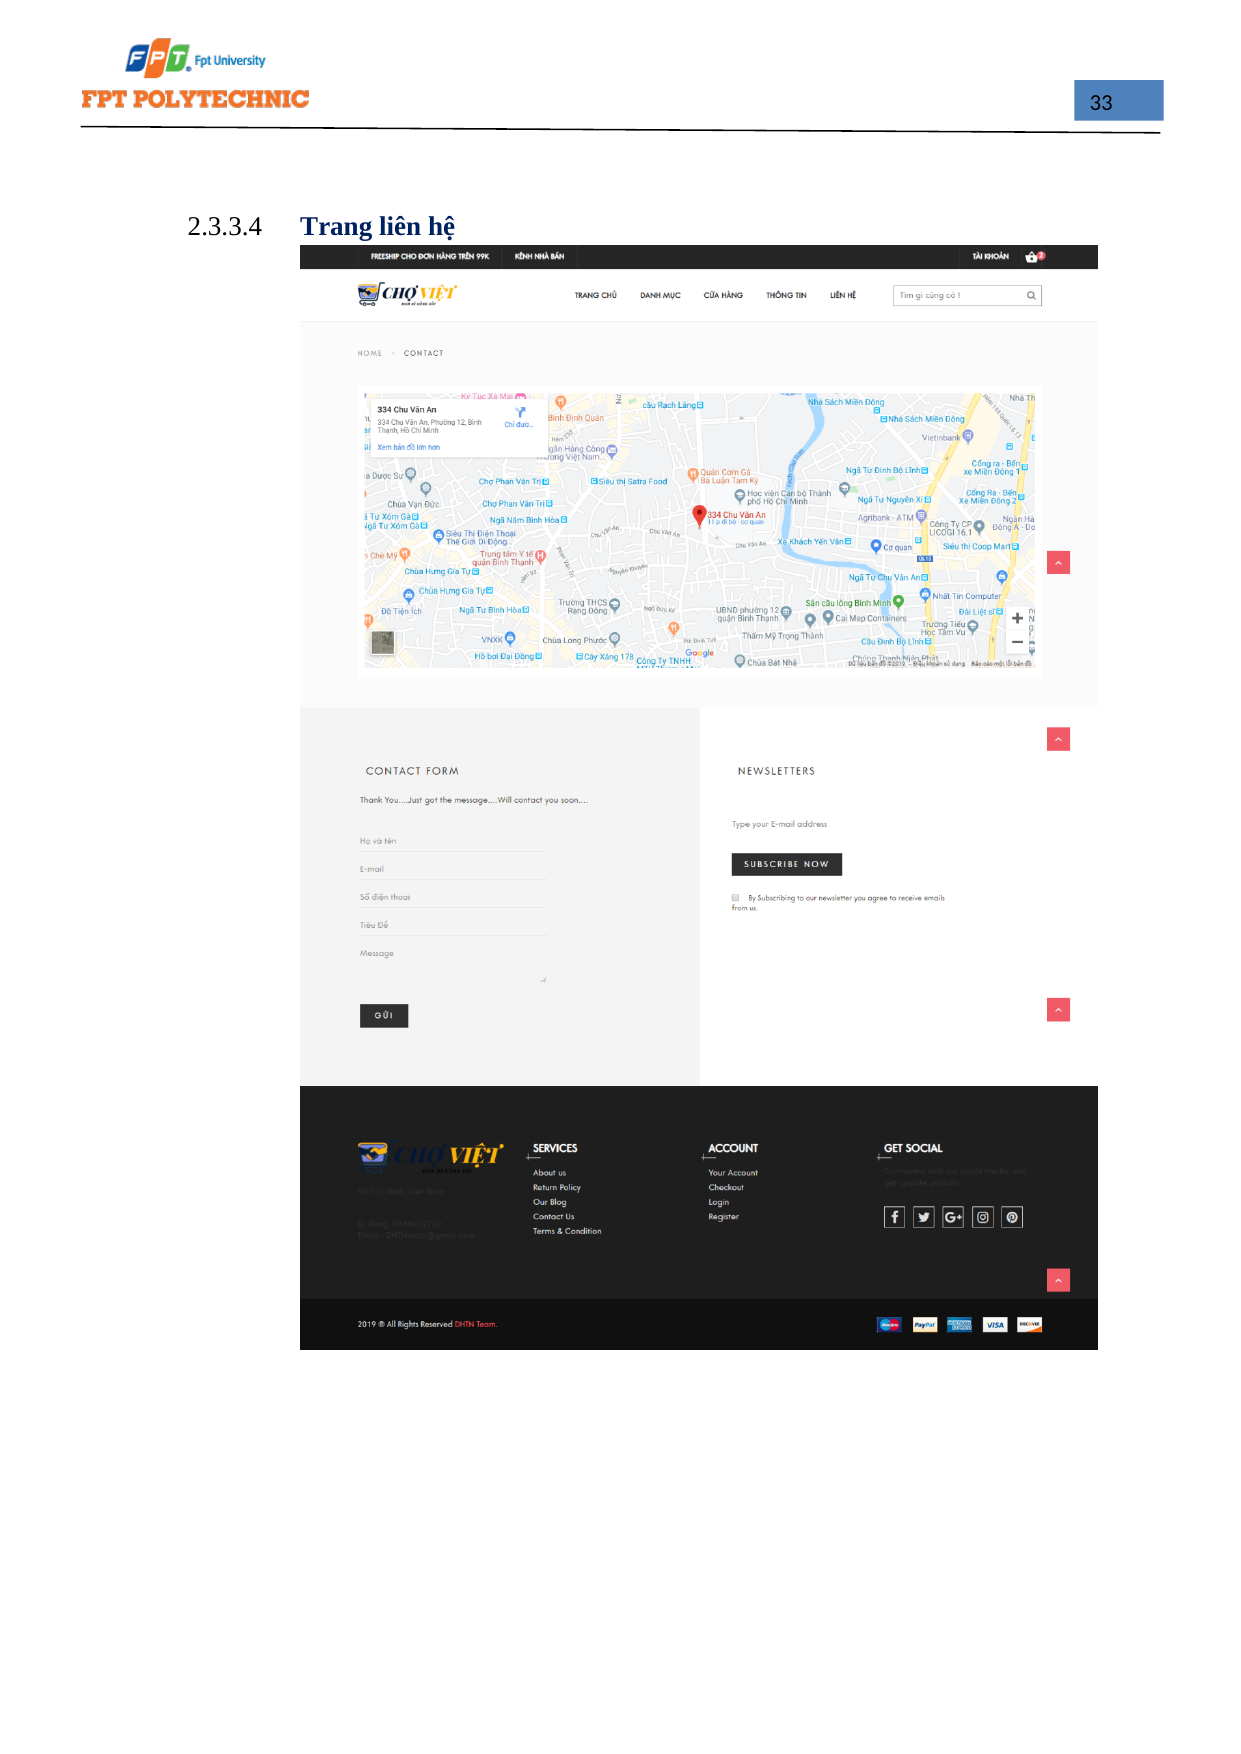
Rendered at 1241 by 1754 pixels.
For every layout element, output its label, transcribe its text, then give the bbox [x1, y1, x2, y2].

picture [300, 245, 1098, 1350]
list Trang liên hệ [187, 209, 1165, 241]
picture [75, 32, 324, 116]
